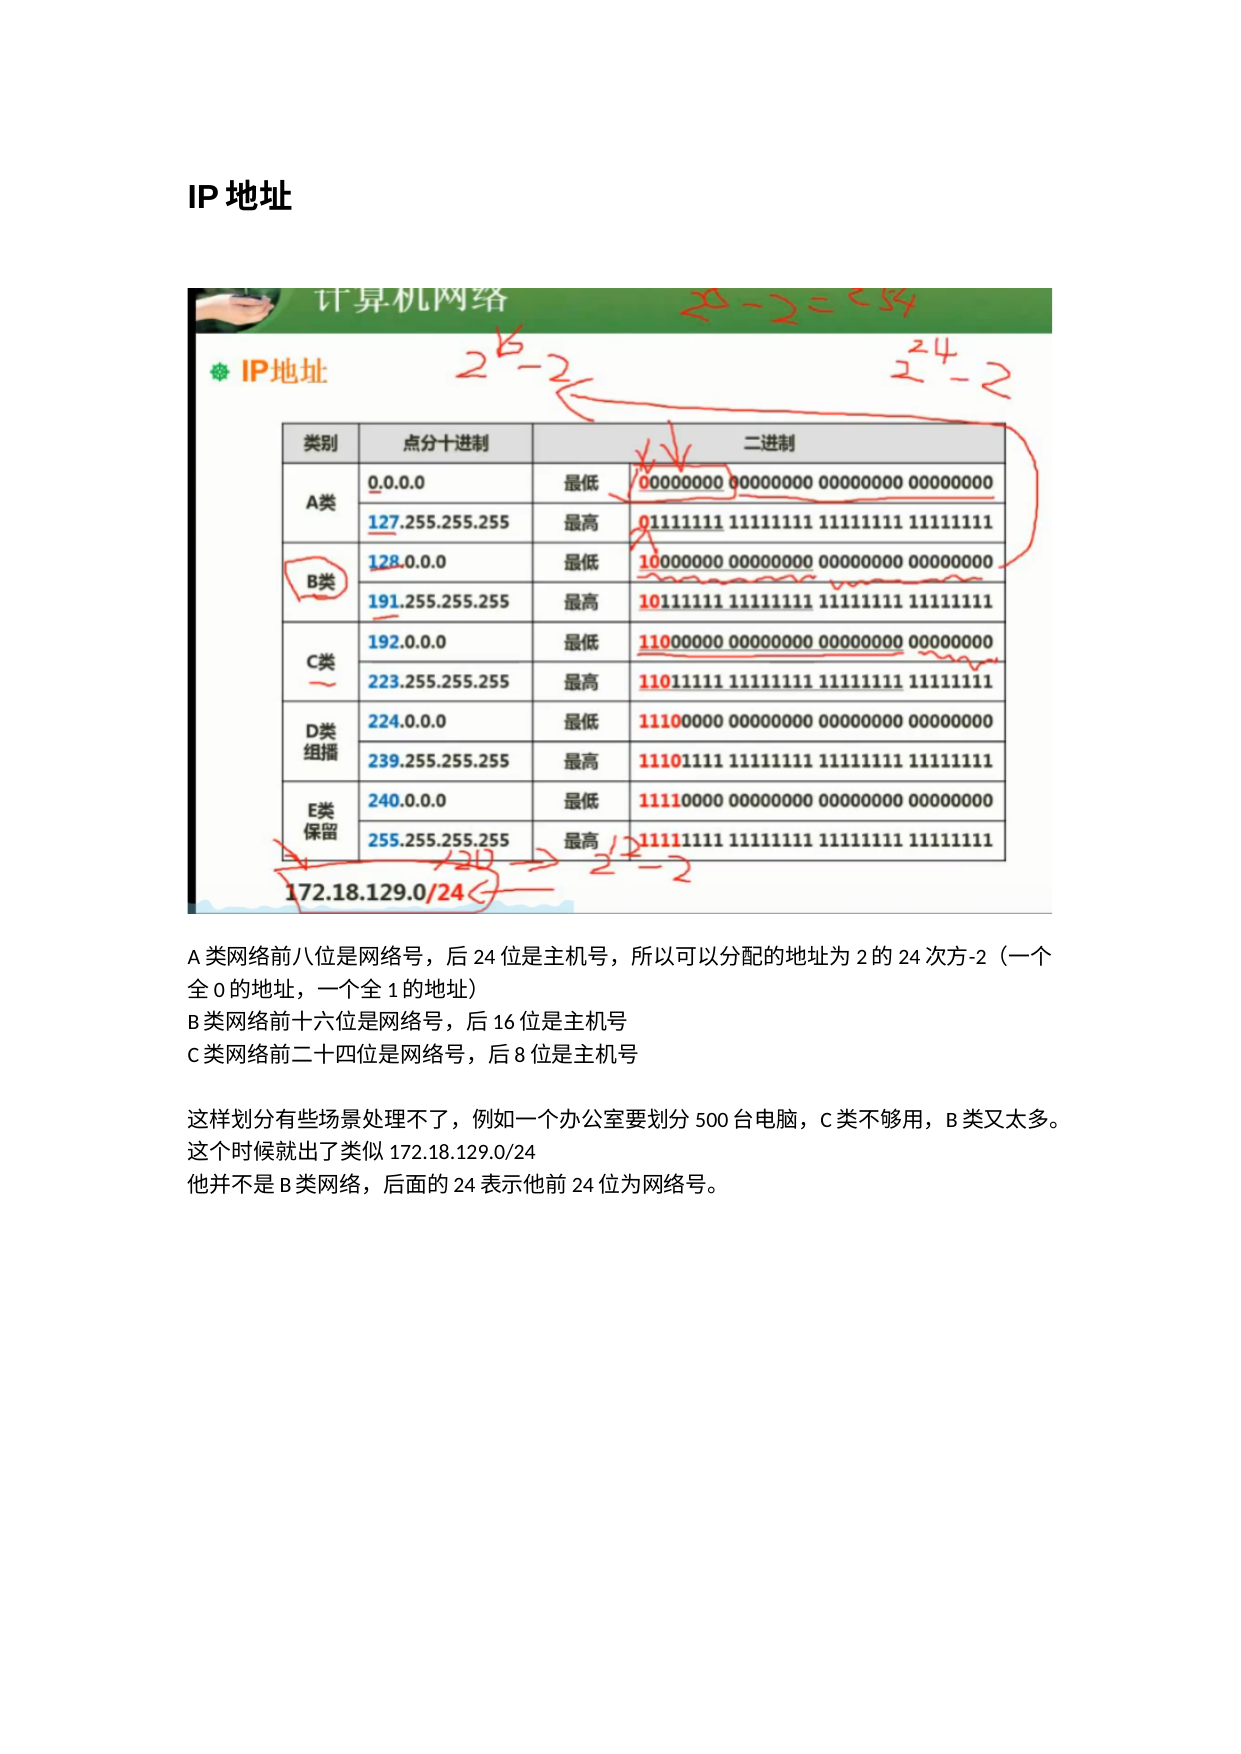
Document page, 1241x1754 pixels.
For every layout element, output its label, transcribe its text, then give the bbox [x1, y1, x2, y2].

text A类网络前八位是网络号，后24位是主机号，所以可以分配的地址为2的24次方-2（一个全0的地址，一个全1的地址） [187, 939, 1053, 1004]
text B类网络前十六位是网络号，后16位是主机号 [187, 1004, 1053, 1036]
text C类网络前二十四位是网络号，后8位是主机号 [187, 1036, 1053, 1069]
text 这样划分有些场景处理不了，例如一个办公室要划分500台电脑，C类不够用，B类又太多。 [187, 1101, 1053, 1134]
picture [187, 288, 1053, 914]
text 他并不是B类网络，后面的24表示他前24位为网络号。 [187, 1166, 1053, 1199]
text 这个时候就出了类似172.18.129.0/24 [187, 1134, 1053, 1166]
subtitle IP地址 [187, 162, 1053, 227]
